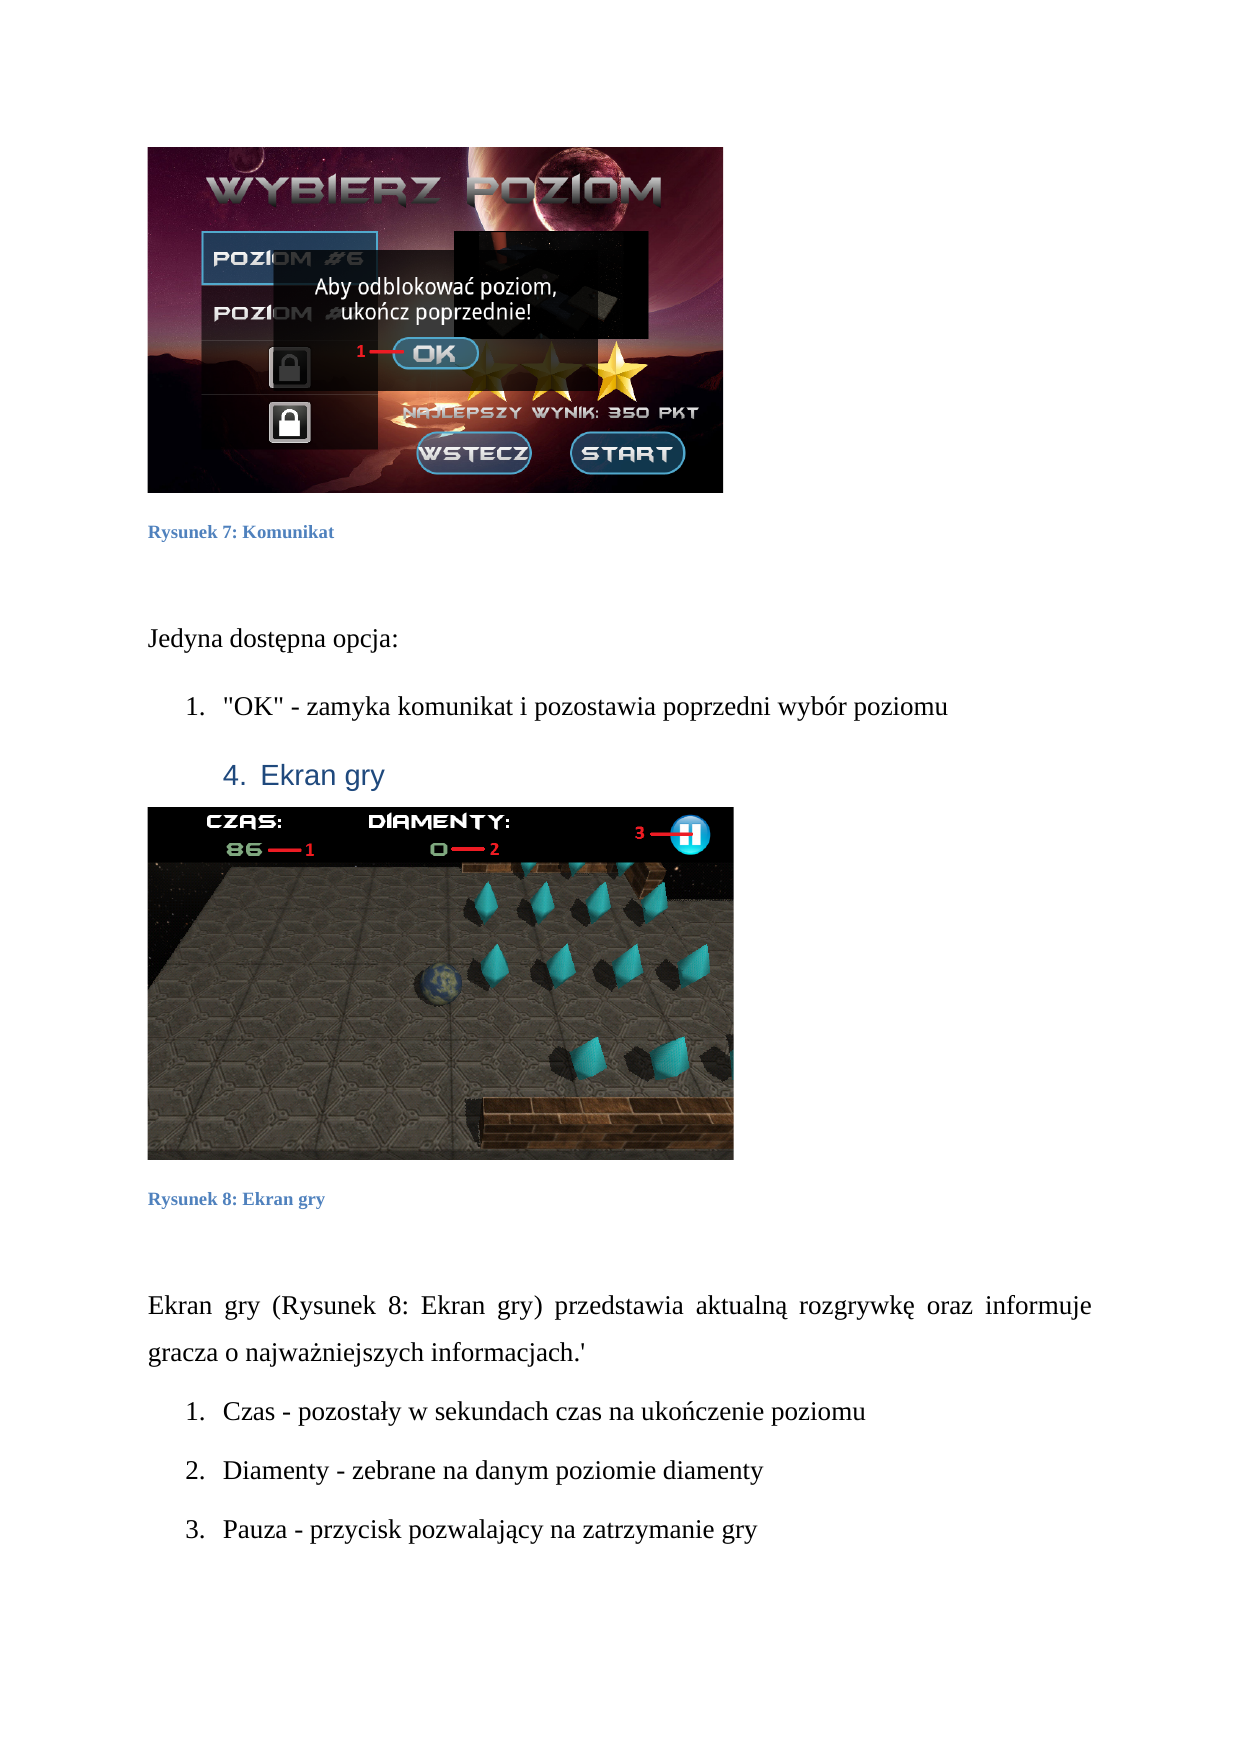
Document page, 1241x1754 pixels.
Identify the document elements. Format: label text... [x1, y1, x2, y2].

subtitle Ekran gry [223, 757, 1093, 791]
list Diamenty - zebrane na danym poziomie diamenty [185, 1454, 1093, 1485]
list Pauza - przycisk pozwalający na zatrzymanie gry [185, 1513, 1093, 1544]
picture [147, 147, 724, 493]
text Rysunek 8: Ekran gry [148, 1187, 1093, 1209]
text Ekran gry (Rysunek 8: Ekran gry) przedstawia aktualną rozgrywkę oraz informuje gracza o najważniejszych informacjach.' [148, 1289, 1093, 1367]
list "OK" - zamyka komunikat i pozostawia poprzedni wybór poziomu [185, 690, 1093, 721]
text Jedyna dostępna opcja: [148, 622, 1093, 654]
text Rysunek 7: Komunikat [148, 521, 1093, 542]
list Czas - pozostały w sekundach czas na ukończenie poziomu [185, 1395, 1093, 1426]
picture [147, 807, 734, 1160]
